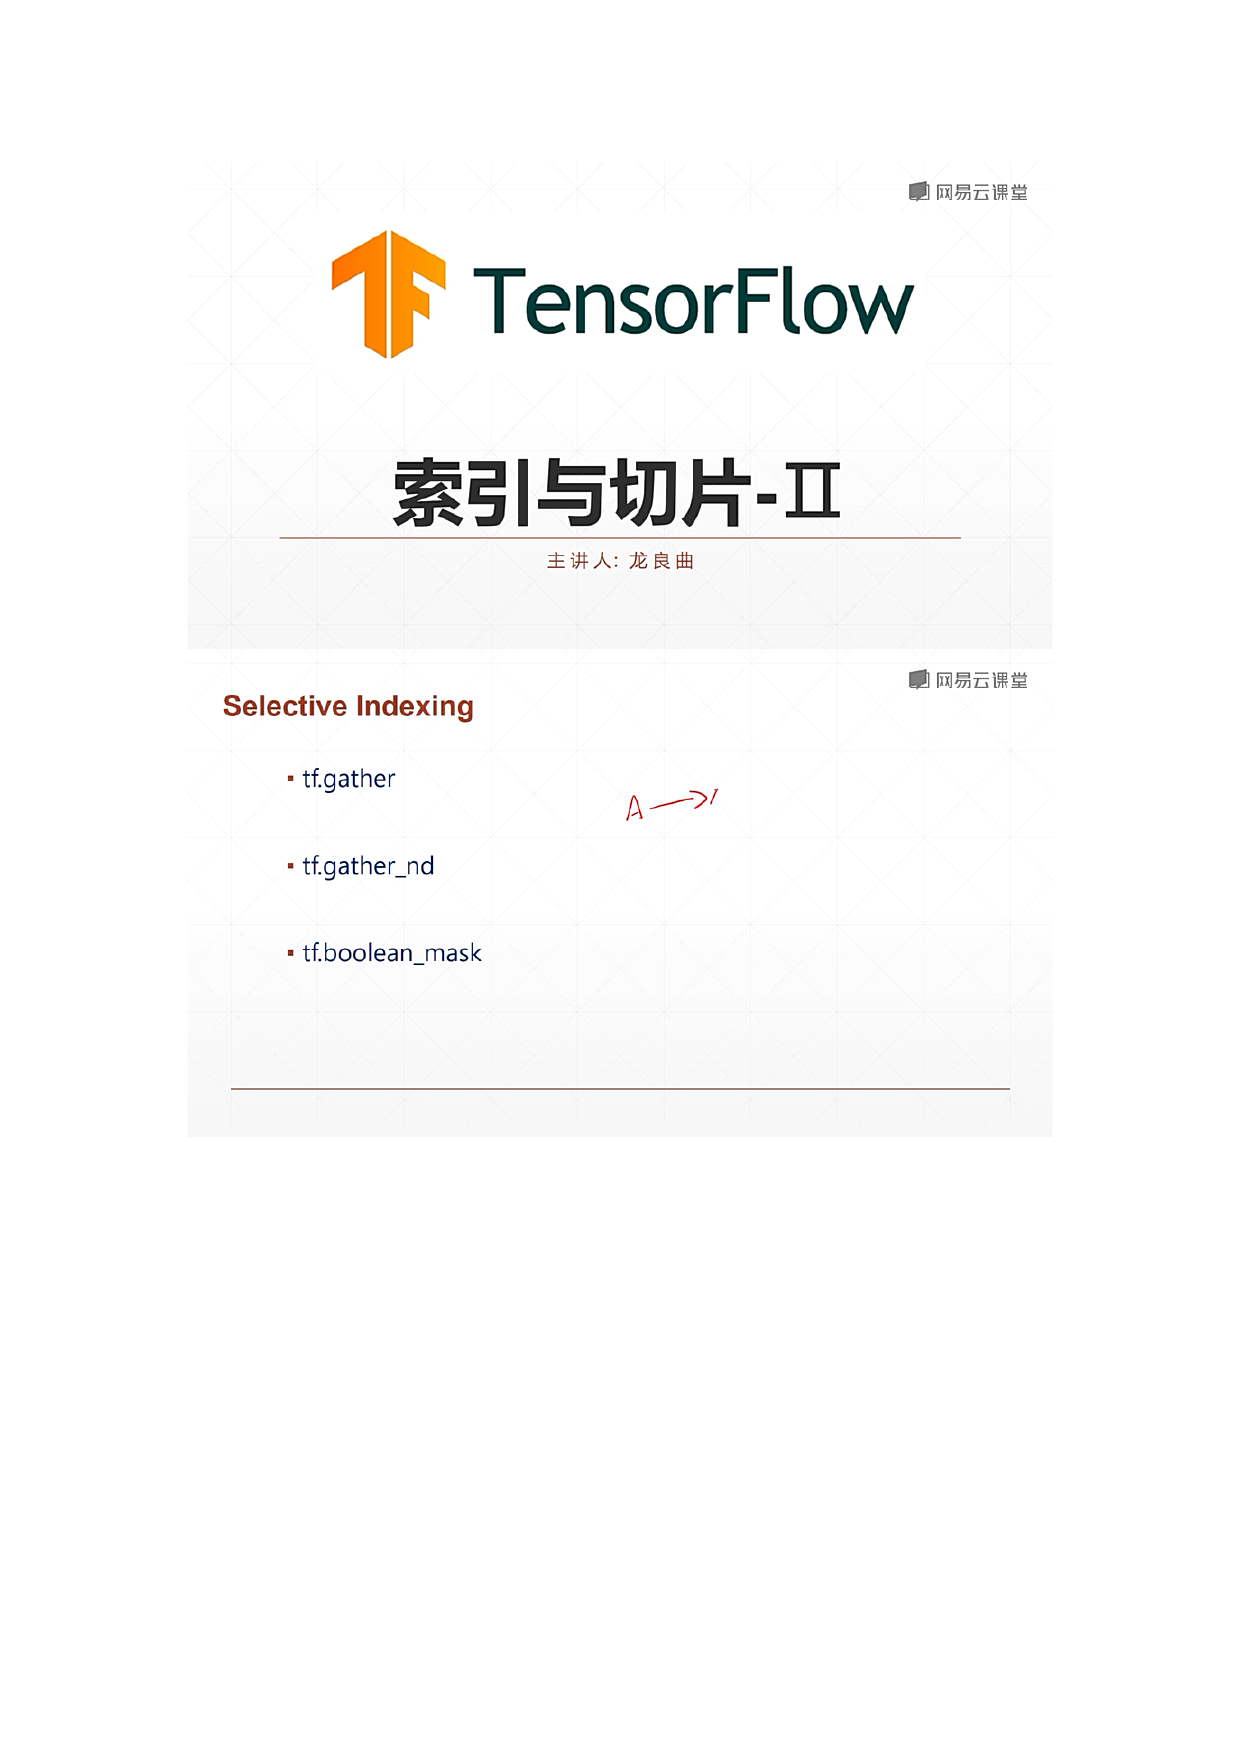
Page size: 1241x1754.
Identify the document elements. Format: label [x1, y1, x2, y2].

picture [187, 162, 1053, 1137]
